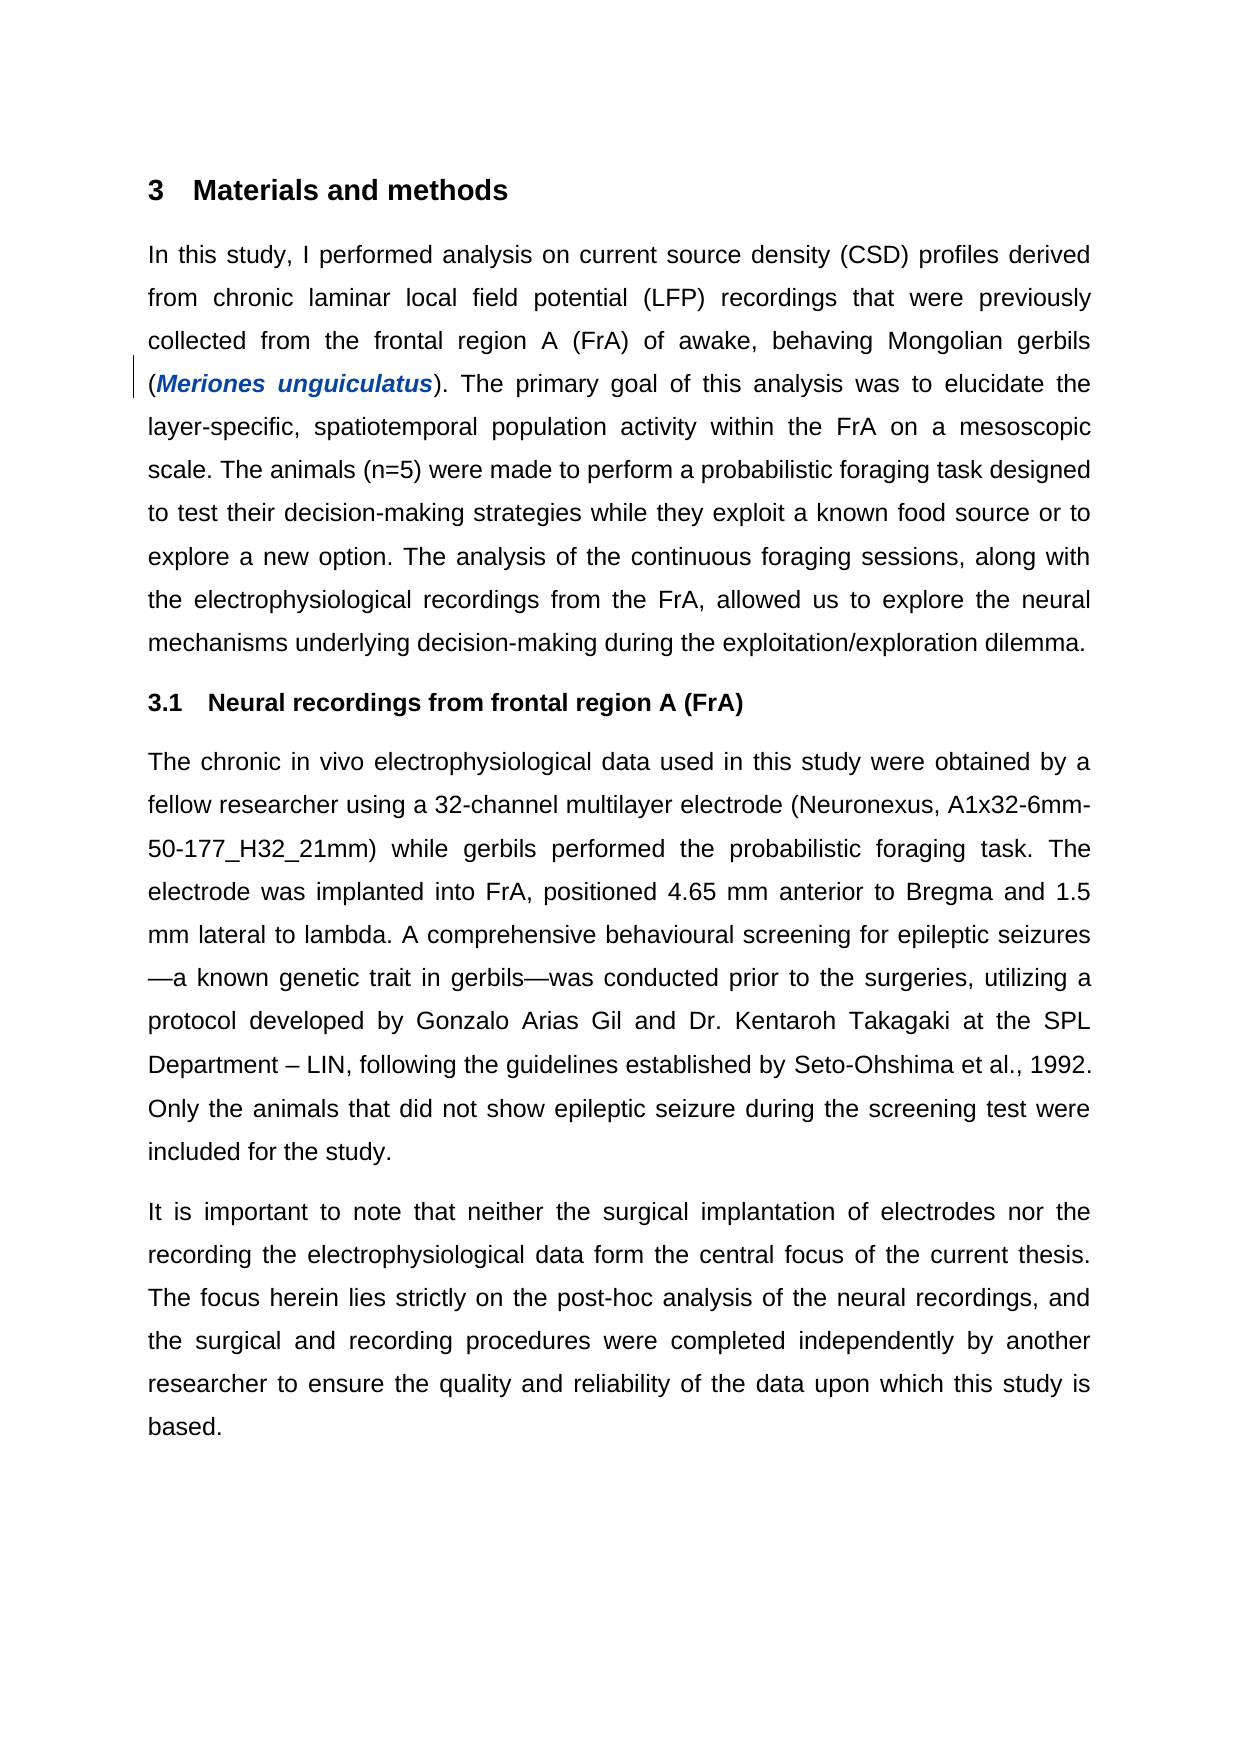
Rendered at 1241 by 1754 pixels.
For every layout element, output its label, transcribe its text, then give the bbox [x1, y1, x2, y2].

subtitle Neural recordings from frontal region A (FrA) [148, 687, 1093, 716]
subtitle Materials and methods [148, 173, 1093, 206]
text The chronic in vivo electrophysiological data used in this study were obtained by a fellow researcher using a 32-channel multilayer electrode (Neuronexus, A1x32-6mm-50-177_H32_21mm) while gerbils performed the probabilistic foraging task. The electrode was implanted into FrA, positioned 4.65 mm anterior to Bregma and 1.5 mm lateral to lambda. A comprehensive behavioural screening for epileptic seizures—a known genetic trait in gerbils—was conducted prior to the surgeries, utilizing a protocol developed by Gonzalo Arias Gil and Dr. Kentaroh Takagaki at the SPL Department – LIN, following the guidelines established by . Only the animals that did not show epileptic seizure during the screening test were included for the study. [148, 747, 1093, 1166]
text In this study, I performed analysis on current source density (CSD) profiles derived from chronic laminar local field potential (LFP) recordings that were previously collected from the frontal region A (FrA) of awake, behaving Mongolian gerbils (Meriones unguiculatus). The primary goal of this analysis was to elucidate the layer-specific, spatiotemporal population activity within the FrA on a mesoscopic scale. The animals (n=5) were made to perform a probabilistic foraging task designed to test their decision-making strategies while they exploit a known food source or to explore a new option. The analysis of the continuous foraging sessions, along with the electrophysiological recordings from the FrA, allowed us to explore the neural mechanisms underlying decision-making during the exploitation/exploration dilemma. [148, 239, 1093, 656]
text It is important to note that neither the surgical implantation of electrodes nor the recording the electrophysiological data form the central focus of the current thesis. The focus herein lies strictly on the post-hoc analysis of the neural recordings, and the surgical and recording procedures were completed independently by another researcher to ensure the quality and reliability of the data upon which this study is based. [148, 1197, 1093, 1441]
